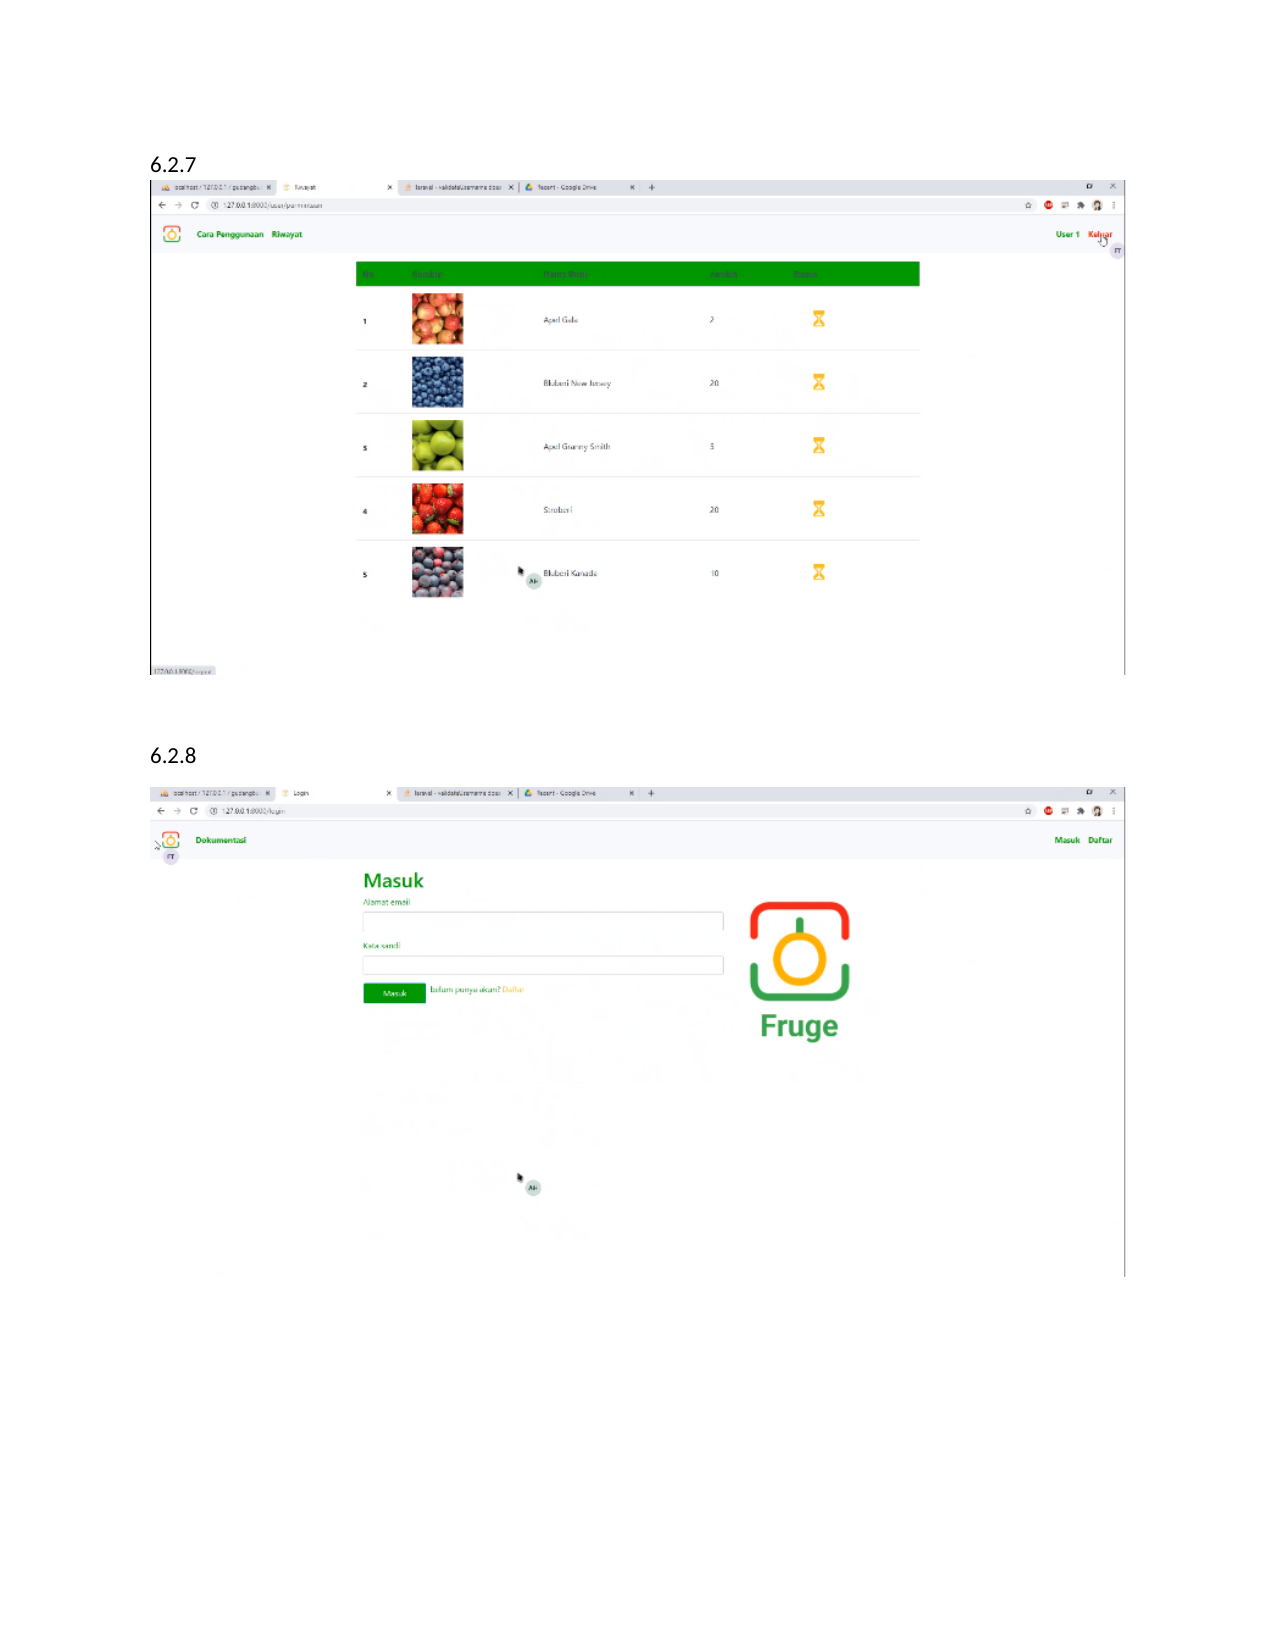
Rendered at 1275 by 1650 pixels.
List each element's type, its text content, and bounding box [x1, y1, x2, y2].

text 6.2.8 [150, 741, 1125, 769]
text 6.2.7 [150, 150, 1125, 180]
